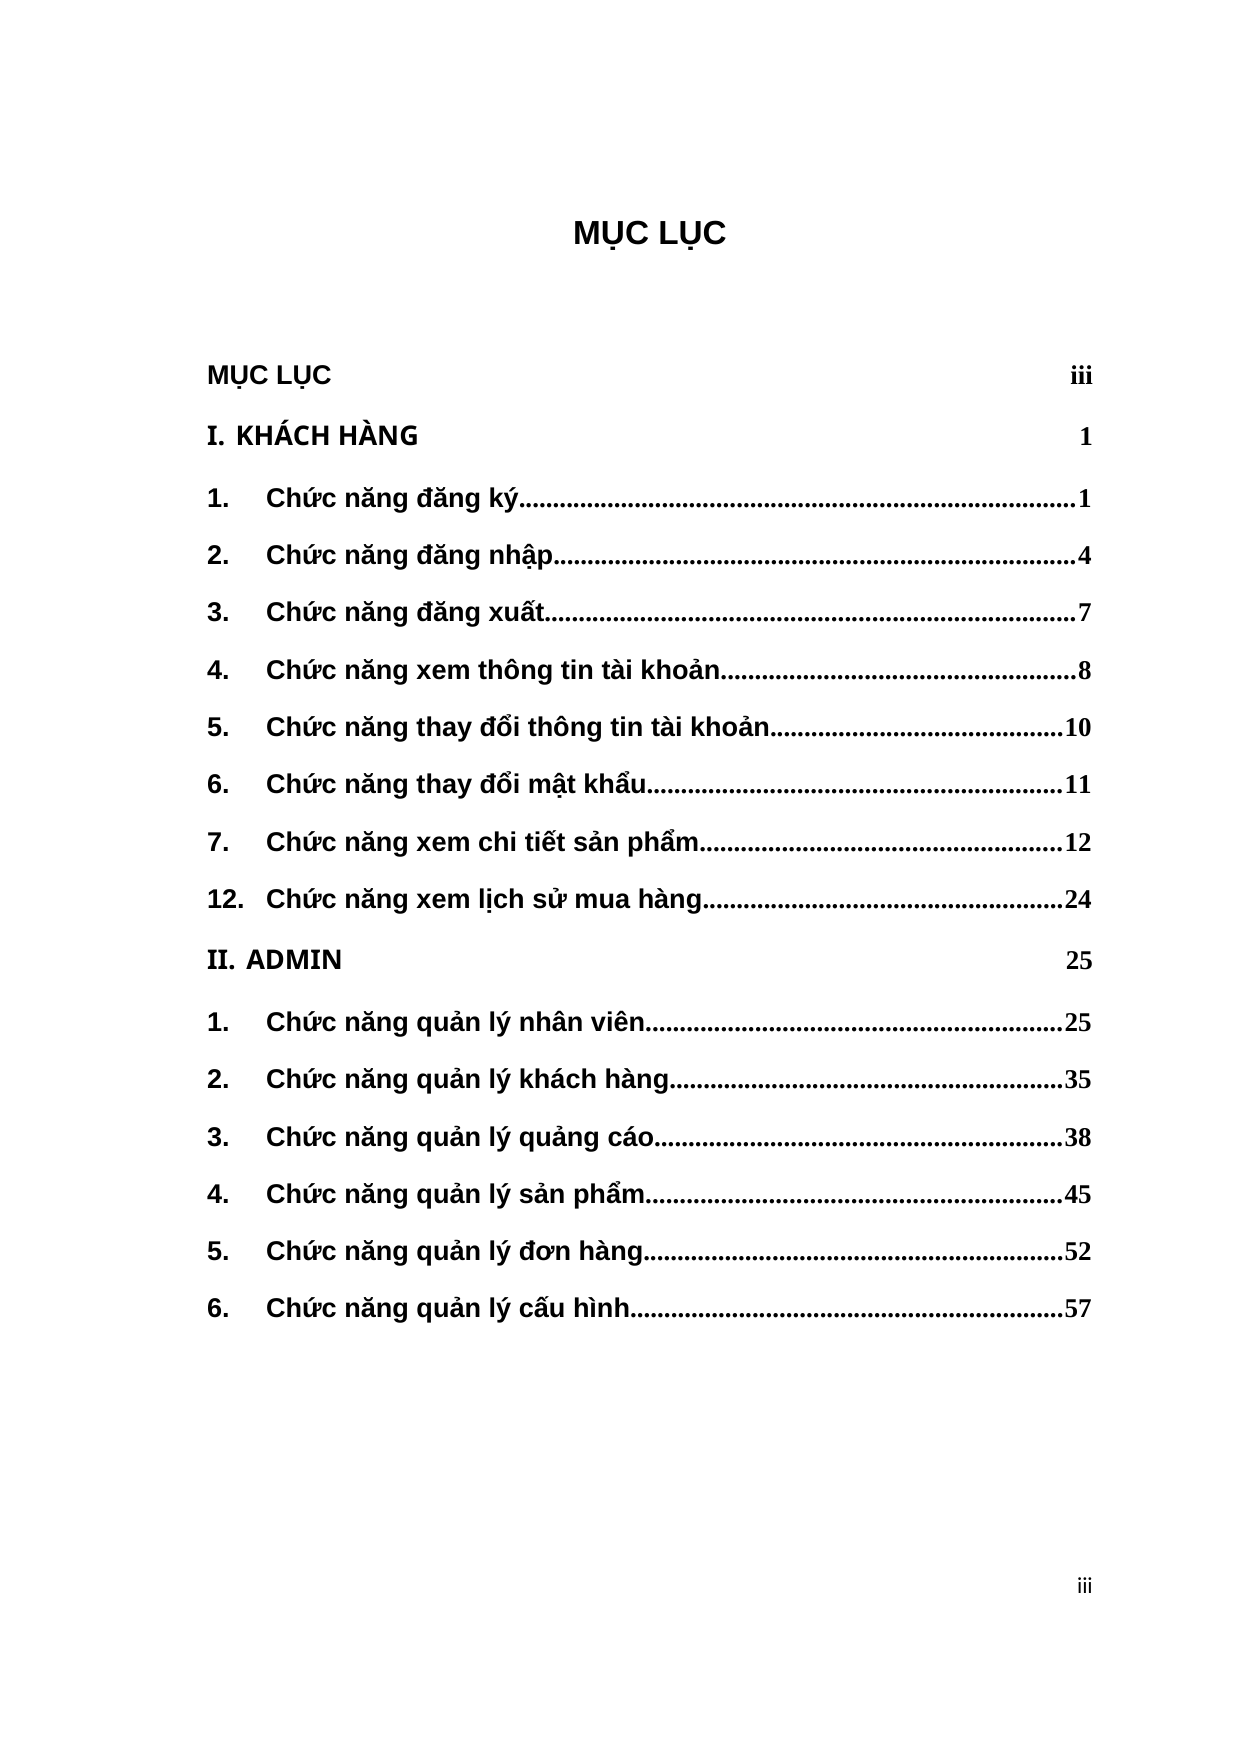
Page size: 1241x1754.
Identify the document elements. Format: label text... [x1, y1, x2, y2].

subtitle MỤC LỤC [207, 213, 1092, 251]
